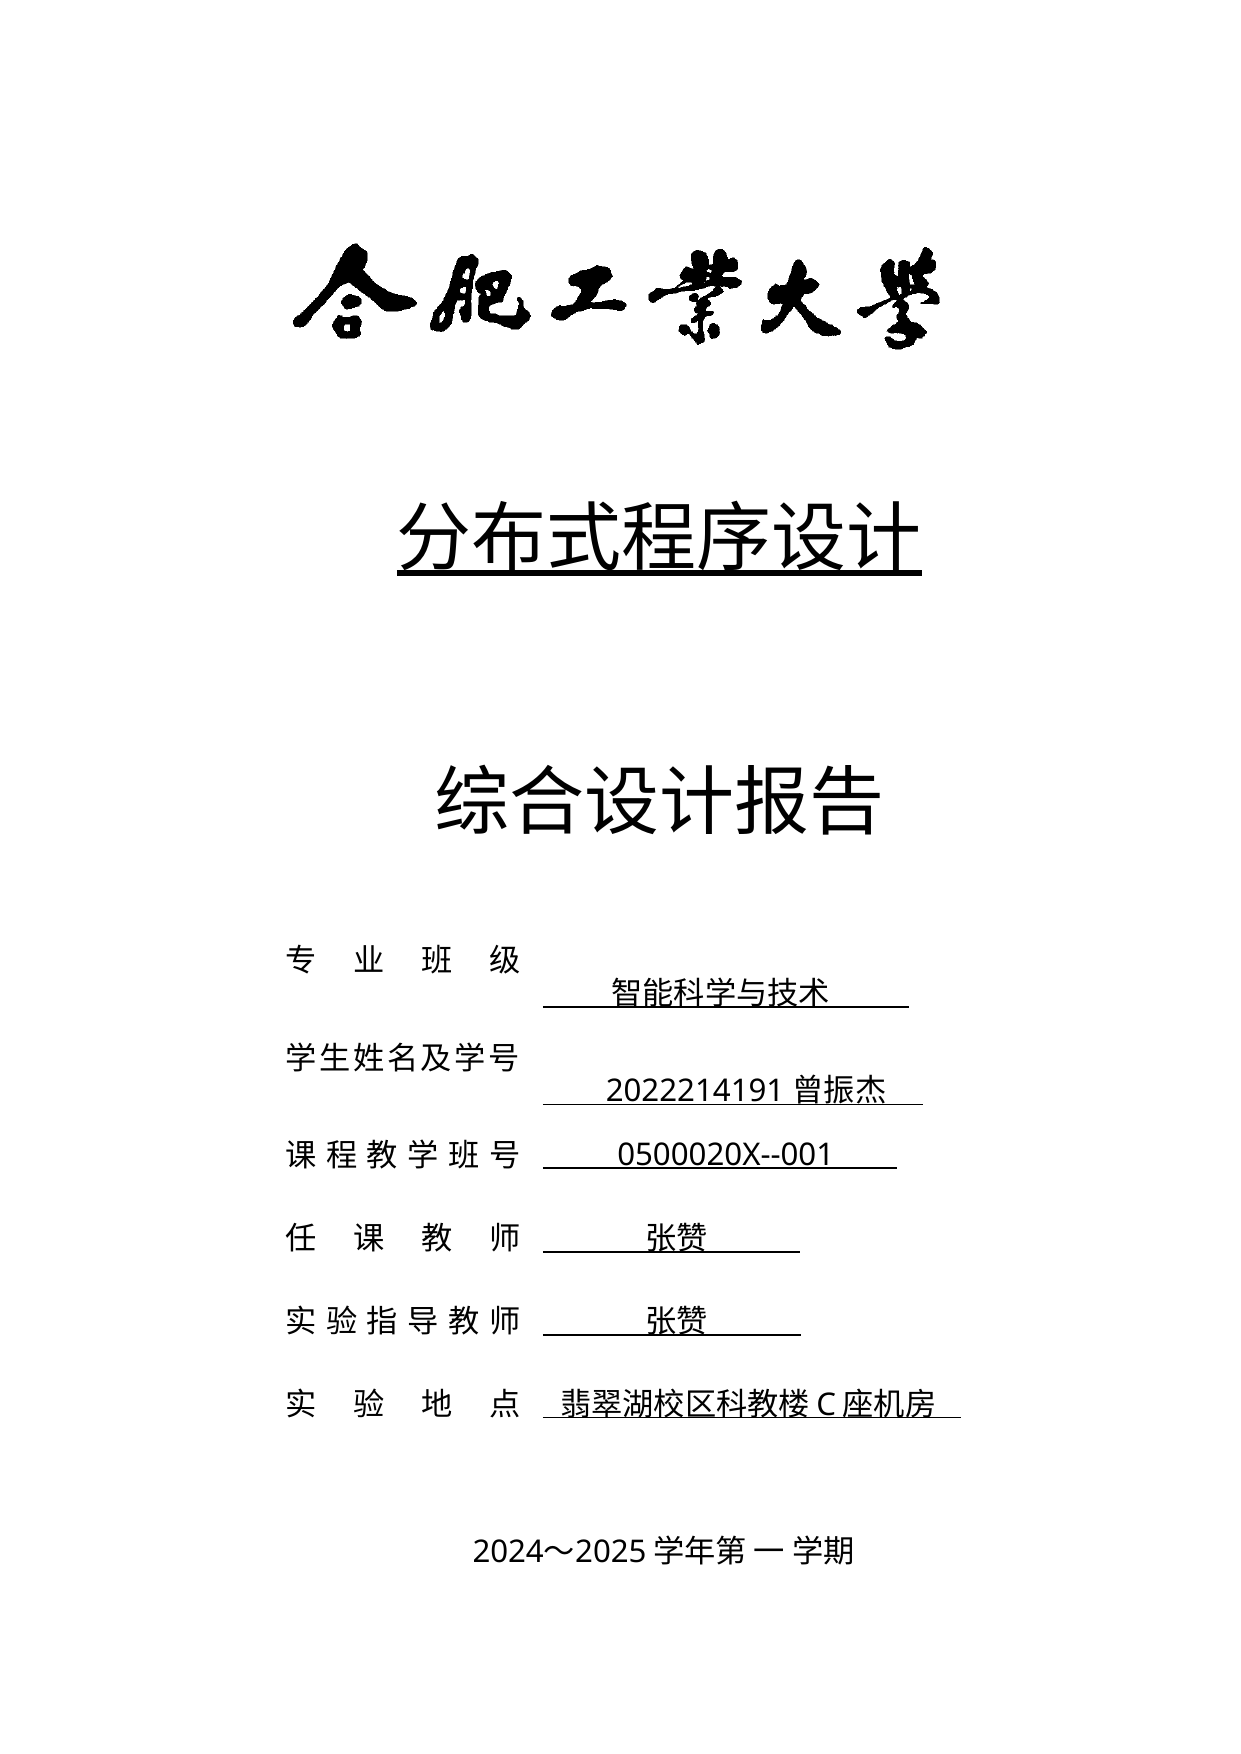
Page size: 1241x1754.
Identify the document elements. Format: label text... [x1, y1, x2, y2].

table_cell 学生姓名及学号 [274, 1023, 532, 1121]
table_cell 张赞 [532, 1286, 1053, 1369]
text 综合设计报告 [187, 731, 1053, 861]
text 分布式程序设计 [187, 471, 1053, 601]
table_cell 2024～2025学年第 一 学期 [274, 1452, 1053, 1582]
table_cell 翡翠湖校区科教楼C座机房 [532, 1369, 1053, 1452]
table_header 智能科学与技术 [532, 926, 1053, 1023]
table_cell 实验地点 [274, 1369, 532, 1452]
picture [260, 227, 980, 361]
table_cell 张赞 [532, 1204, 1053, 1286]
table_cell 课程教学班号 [274, 1121, 532, 1203]
table_cell 0500020X--001 [532, 1121, 1053, 1203]
table_cell 2022214191 曾振杰 [532, 1023, 1053, 1121]
table_cell 实验指导教师 [274, 1286, 532, 1369]
table_header 专 业 班 级 [274, 926, 532, 1023]
table_cell 任 课 教 师 [274, 1204, 532, 1286]
